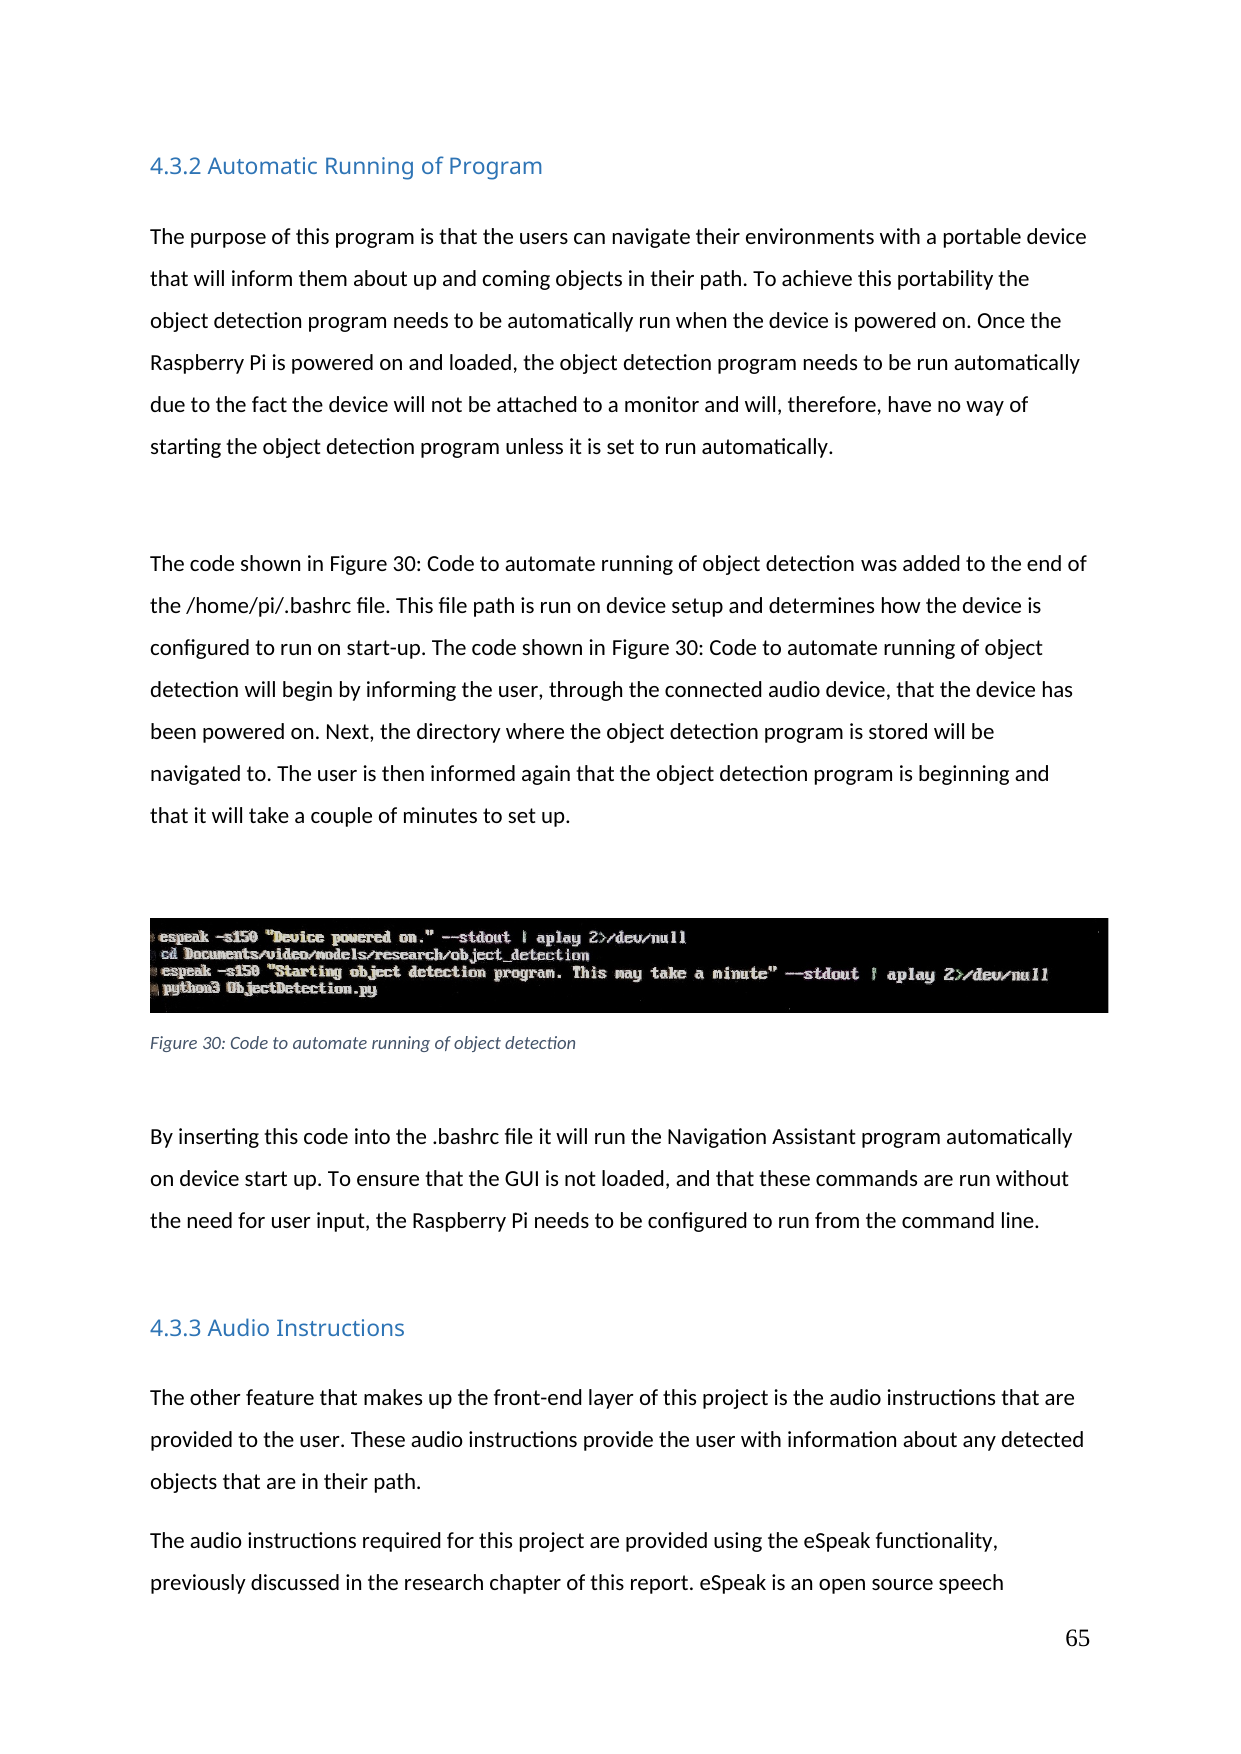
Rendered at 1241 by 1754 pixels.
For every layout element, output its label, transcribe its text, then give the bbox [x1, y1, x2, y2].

subtitle 4.3.2 Automatic Running of Program [150, 150, 1090, 181]
picture [150, 918, 1109, 1013]
text The purpose of this program is that the users can navigate their environments with a portable device that will inform them about up and coming objects in their path. To achieve this portability the object detection program needs to be automatically run when the device is powered on. Once the Raspberry Pi is powered on and loaded, the object detection program needs to be run automatically due to the fact the device will not be attached to a monitor and will, therefore, have no way of starting the object detection program unless it is set to run automatically. [150, 222, 1090, 460]
text The code shown in Figure 30 was added to the end of the /home/pi/.bashrc file. This file path is run on device setup and determines how the device is configured to run on start-up. The code shown in Figure 30 will begin by informing the user, through the connected audio device, that the device has been powered on. Next, the directory where the object detection program is stored will be navigated to. The user is then informed again that the object detection program is beginning and that it will take a couple of minutes to set up. [150, 549, 1090, 829]
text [150, 1526, 1090, 1596]
subtitle 4.3.3 Audio Instructions [150, 1312, 1090, 1343]
text By inserting this code into the .bashrc file it will run the Navigation Assistant program automatically on device start up. To ensure that the GUI is not loaded, and that these commands are run without the need for user input, the Raspberry Pi needs to be configured to run from the command line. [150, 1122, 1090, 1234]
text The other feature that makes up the front-end layer of this project is the audio instructions that are provided to the user. These audio instructions provide the user with information about any detected objects that are in their path. [150, 1383, 1090, 1495]
